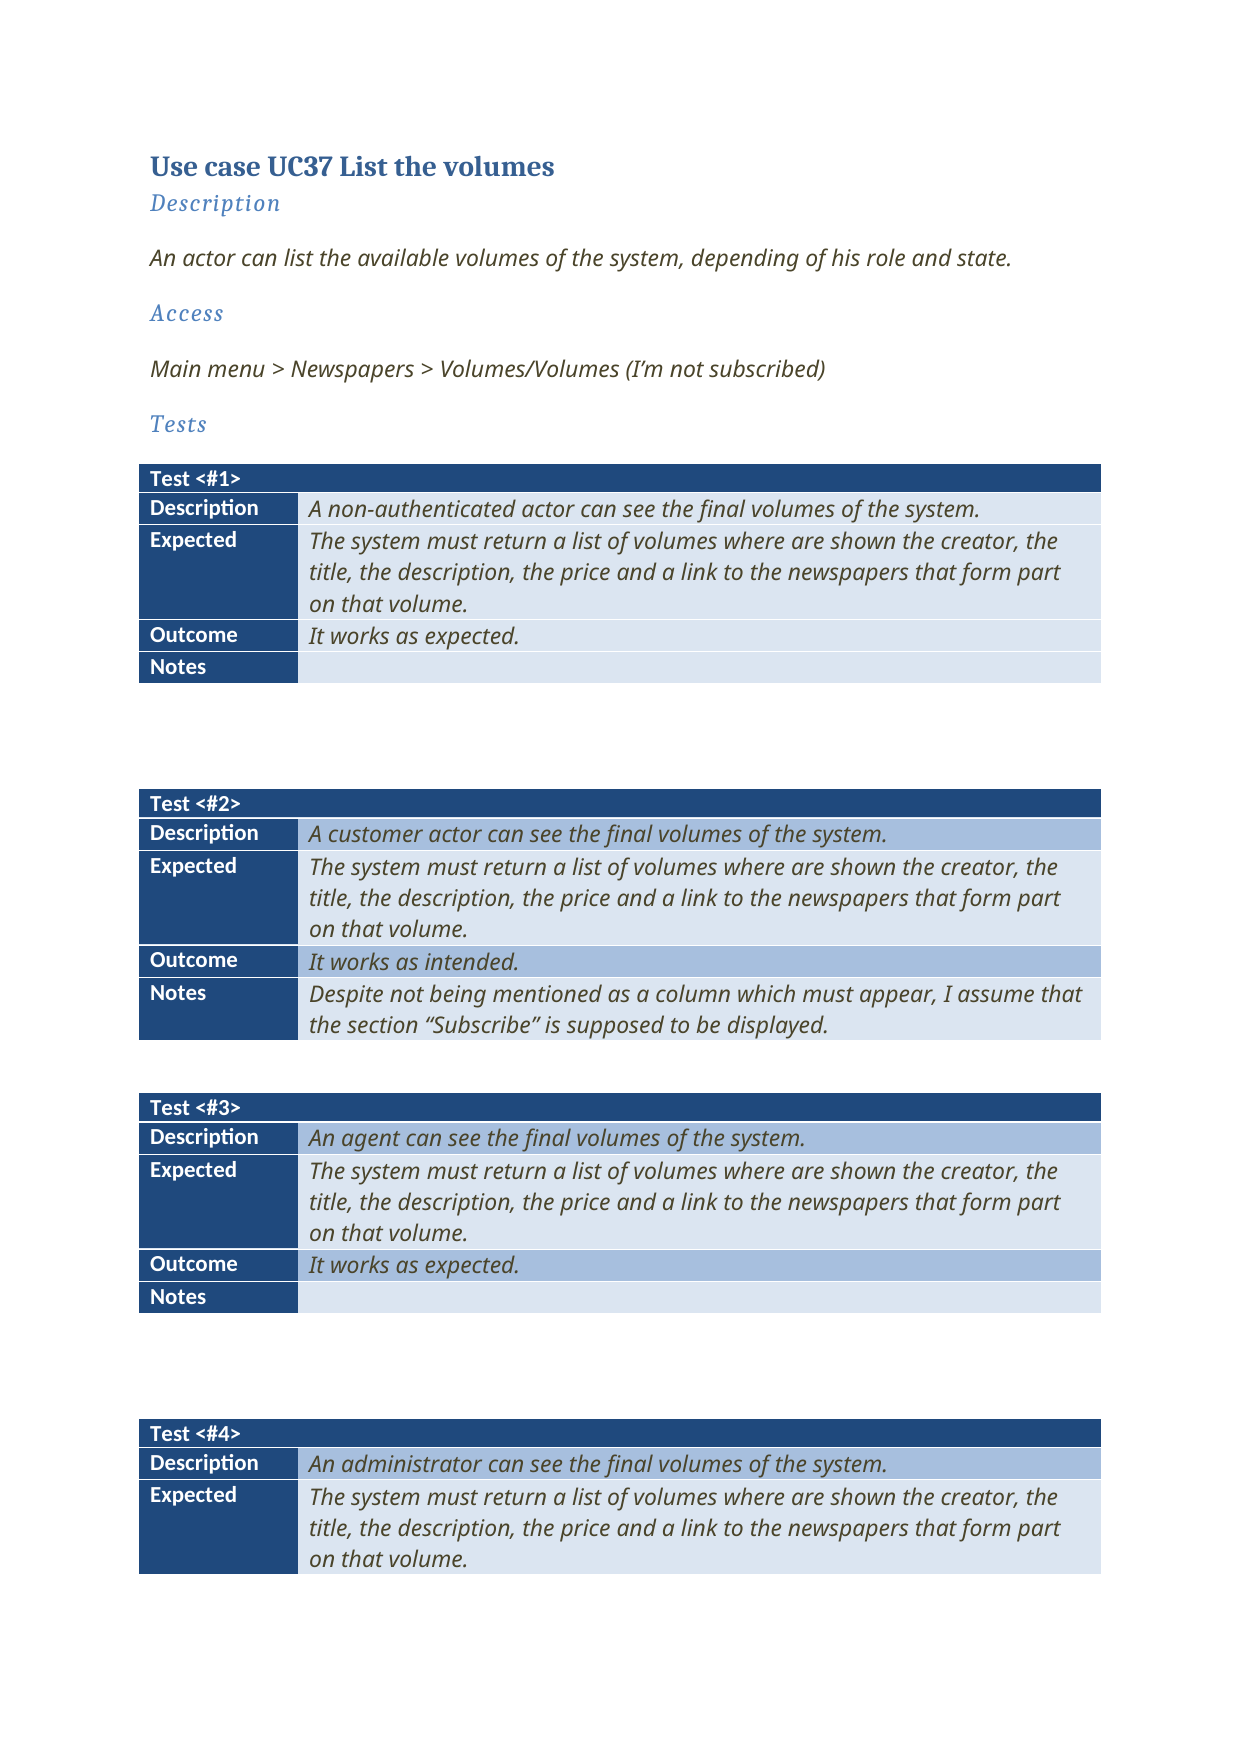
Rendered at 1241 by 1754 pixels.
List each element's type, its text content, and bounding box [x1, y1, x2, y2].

table_header Test <#3> [139, 1093, 1101, 1121]
table_cell It works as expected. [298, 1250, 1101, 1281]
table_cell Outcome [139, 620, 298, 651]
table_cell An agent can see the final volumes of the system. [298, 1123, 1101, 1154]
table_cell Notes [139, 652, 298, 683]
table_header Test <#4> [139, 1419, 1101, 1447]
table_header Test <#2> [139, 789, 1101, 817]
table_header Test <#1> [139, 464, 1101, 492]
table_cell A non-authenticated actor can see the final volumes of the system. [298, 493, 1101, 524]
table_cell Description [139, 1123, 298, 1154]
table_cell [298, 1282, 1101, 1313]
table_cell Notes [139, 978, 298, 1040]
table_cell Description [139, 493, 298, 524]
subtitle Use case UC37 List the volumes [150, 150, 1090, 183]
table_cell It works as expected. [298, 620, 1101, 651]
table_cell Expected [139, 1480, 298, 1574]
table_cell [298, 652, 1101, 683]
table_cell Description [139, 819, 298, 850]
table_cell Expected [139, 1155, 298, 1248]
subtitle Description [150, 188, 1090, 217]
table_cell Expected [139, 851, 298, 944]
table_cell A customer actor can see the final volumes of the system. [298, 819, 1101, 850]
table_cell Description [139, 1448, 298, 1479]
table_cell The system must return a list of volumes where are shown the creator, the title, the description, the price and a link to the newspapers that form part on that volume. [298, 851, 1101, 944]
table_cell Notes [139, 1282, 298, 1313]
table_cell An administrator can see the final volumes of the system. [298, 1448, 1101, 1479]
table_cell Expected [139, 525, 298, 619]
table_cell Outcome [139, 946, 298, 977]
subtitle Access [150, 299, 1090, 328]
table_cell The system must return a list of volumes where are shown the creator, the title, the description, the price and a link to the newspapers that form part on that volume. [298, 1155, 1101, 1248]
table_cell It works as intended. [298, 946, 1101, 977]
table_cell Outcome [139, 1250, 298, 1281]
table_cell The system must return a list of volumes where are shown the creator, the title, the description, the price and a link to the newspapers that form part on that volume. [298, 525, 1101, 619]
subtitle Tests [150, 410, 1090, 438]
text Main menu > Newspapers > Volumes/Volumes (I’m not subscribed) [150, 353, 1090, 384]
table_cell The system must return a list of volumes where are shown the creator, the title, the description, the price and a link to the newspapers that form part on that volume. [298, 1480, 1101, 1574]
text An actor can list the available volumes of the system, depending of his role and state. [150, 242, 1090, 274]
table_cell Despite not being mentioned as a column which must appear, I assume that the section “Subscribe” is supposed to be displayed. [298, 978, 1101, 1040]
